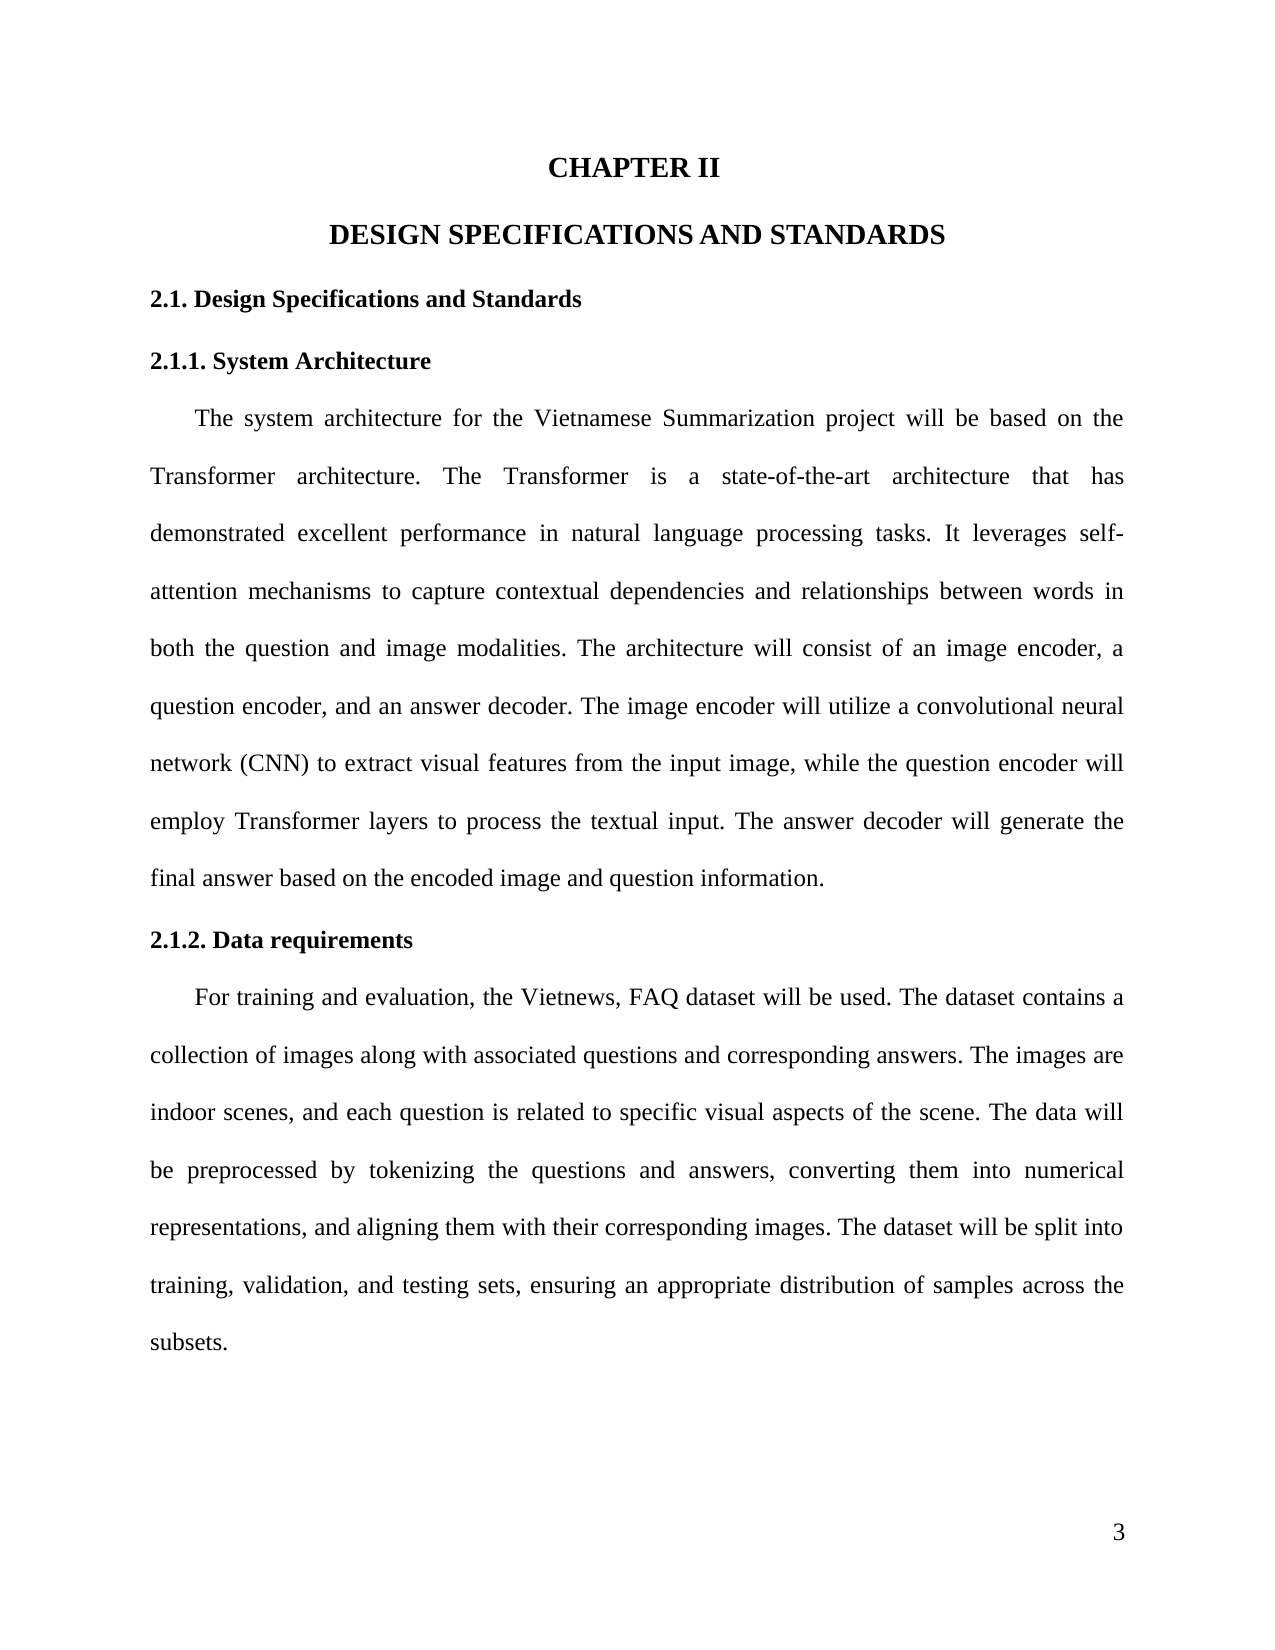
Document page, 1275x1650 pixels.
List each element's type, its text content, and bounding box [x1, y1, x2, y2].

text For training and evaluation, the Vietnews, FAQ dataset will be used. The dataset contains a collection of images along with associated questions and corresponding answers. The images are indoor scenes, and each question is related to specific visual aspects of the scene. The data will be preprocessed by tokenizing the questions and answers, converting them into numerical representations, and aligning them with their corresponding images. The dataset will be split into training, validation, and testing sets, ensuring an appropriate distribution of samples across the subsets. [150, 982, 1125, 1356]
subtitle 2.1. Design Specifications and Standards [150, 284, 1125, 313]
subtitle 2.1.2. Data requirements [150, 925, 1125, 954]
text The system architecture for the Vietnamese Summarization project will be based on the Transformer architecture. The Transformer is a state-of-the-art architecture that has demonstrated excellent performance in natural language processing tasks. It leverages self-attention mechanisms to capture contextual dependencies and relationships between words in both the question and image modalities. The architecture will consist of an image encoder, a question encoder, and an answer decoder. The image encoder will utilize a convolutional neural network (CNN) to extract visual features from the input image, while the question encoder will employ Transformer layers to process the textual input. The answer decoder will generate the final answer based on the encoded image and question information. [150, 403, 1125, 892]
subtitle 2.1.1. System Architecture [150, 346, 1125, 374]
subtitle CHAPTER II DESIGN SPECIFICATIONS AND STANDARDS [150, 150, 1125, 251]
